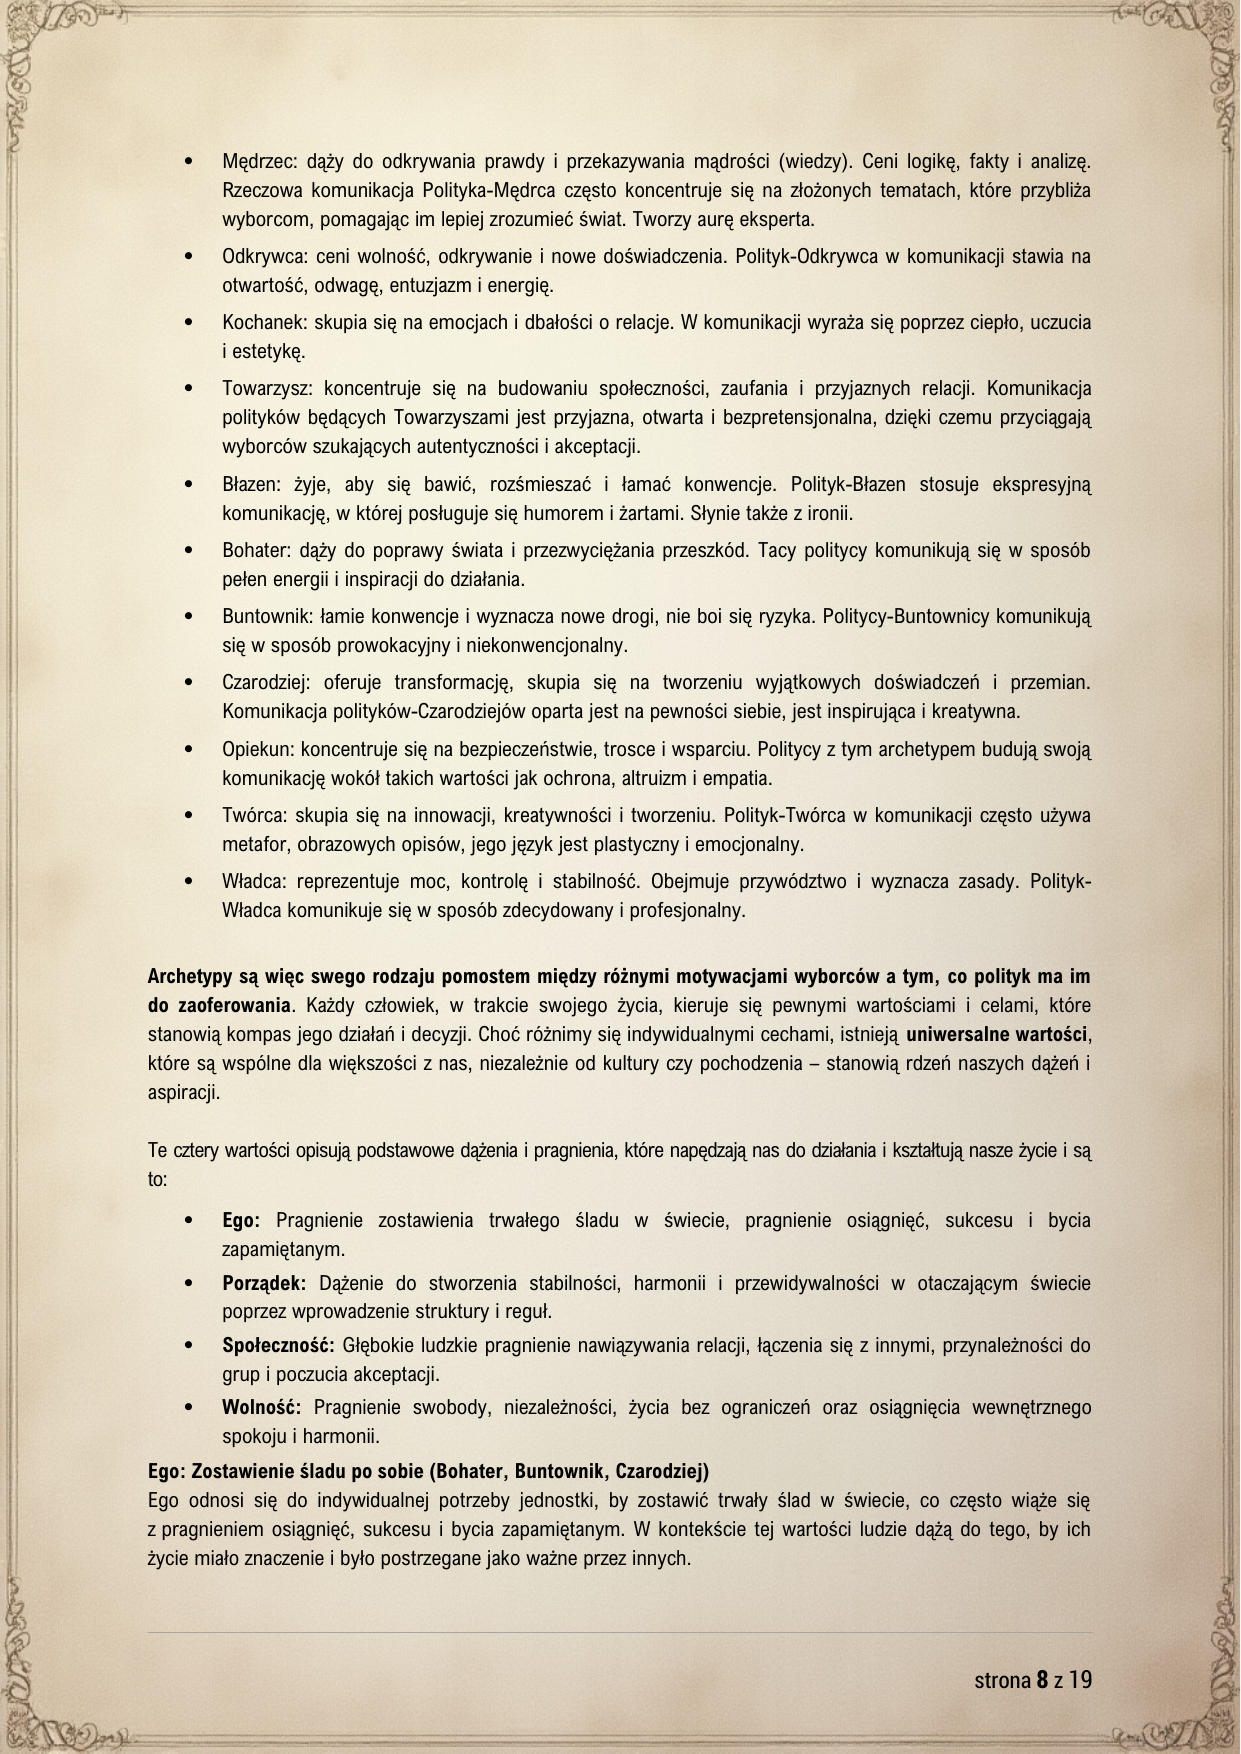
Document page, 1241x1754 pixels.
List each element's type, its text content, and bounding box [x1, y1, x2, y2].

list Ego: Pragnienie zostawienia trwałego śladu w świecie, pragnienie osiągnięć, sukcesu i bycia zapamiętanym. [185, 1207, 1093, 1262]
text Archetypy są więc swego rodzaju pomostem między różnymi motywacjami wyborców a tym, co polityk ma im do zaoferowania. Każdy człowiek, w trakcie swojego życia, kieruje się pewnymi wartościami i celami, które stanowią kompas jego działań i decyzji. Choć różnimy się indywidualnymi cechami, istnieją uniwersalne wartości, które są wspólne dla większości z nas, niezależnie od kultury czy pochodzenia – stanowią rdzeń naszych dążeń i aspiracji. [148, 963, 1093, 1104]
list Buntownik: łamie konwencje i wyznacza nowe drogi, nie boi się ryzyka. Politycy-Buntownicy komunikują się w sposób prowokacyjny i niekonwencjonalny. [185, 603, 1093, 657]
list Wolność: Pragnienie swobody, niezależności, życia bez ograniczeń oraz osiągnięcia wewnętrznego spokoju i harmonii. [185, 1394, 1093, 1448]
list Twórca: skupia się na innowacji, kreatywności i tworzeniu. Polityk-Twórca w komunikacji często używa metafor, obrazowych opisów, jego język jest plastyczny i emocjonalny. [185, 802, 1093, 856]
list Kochanek: skupia się na emocjach i dbałości o relacje. W komunikacji wyraża się poprzez ciepło, uczucia i estetykę. [185, 309, 1093, 363]
picture [0, 0, 1241, 1754]
list Władca: reprezentuje moc, kontrolę i stabilność. Obejmuje przywództwo i wyznacza zasady. Polityk-Władca komunikuje się w sposób zdecydowany i profesjonalny. [185, 868, 1093, 922]
text Ego: Zostawienie śladu po sobie (Bohater, Buntownik, Czarodziej) [148, 1458, 1093, 1484]
list Porządek: Dążenie do stworzenia stabilności, harmonii i przewidywalności w otaczającym świecie poprzez wprowadzenie struktury i reguł. [185, 1269, 1093, 1324]
list Czarodziej: oferuje transformację, skupia się na tworzeniu wyjątkowych doświadczeń i przemian. Komunikacja polityków-Czarodziejów oparta jest na pewności siebie, jest inspirująca i kreatywna. [185, 669, 1093, 723]
list Opiekun: koncentruje się na bezpieczeństwie, trosce i wsparciu. Politycy z tym archetypem budują swoją komunikację wokół takich wartości jak ochrona, altruizm i empatia. [185, 736, 1093, 790]
text Te cztery wartości opisują podstawowe dążenia i pragnienia, które napędzają nas do działania i kształtują nasze życie i są to: [148, 1137, 1093, 1191]
list Odkrywca: ceni wolność, odkrywanie i nowe doświadczenia. Polityk-Odkrywca w komunikacji stawia na otwartość, odwagę, entuzjazm i energię. [185, 243, 1093, 297]
list Społeczność: Głębokie ludzkie pragnienie nawiązywania relacji, łączenia się z innymi, przynależności do grup i poczucia akceptacji. [185, 1332, 1093, 1386]
text Ego odnosi się do indywidualnej potrzeby jednostki, by zostawić trwały ślad w świecie, co często wiąże się z pragnieniem osiągnięć, sukcesu i bycia zapamiętanym. W kontekście tej wartości ludzie dążą do tego, by ich życie miało znaczenie i było postrzegane jako ważne przez innych. [148, 1487, 1093, 1571]
list Błazen: żyje, aby się bawić, rozśmieszać i łamać konwencje. Polityk-Błazen stosuje ekspresyjną komunikację, w której posługuje się humorem i żartami. Słynie także z ironii. [185, 471, 1093, 525]
list Towarzysz: koncentruje się na budowaniu społeczności, zaufania i przyjaznych relacji. Komunikacja polityków będących Towarzyszami jest przyjazna, otwarta i bezpretensjonalna, dzięki czemu przyciągają wyborców szukających autentyczności i akceptacji. [185, 375, 1093, 458]
list Bohater: dąży do poprawy świata i przezwyciężania przeszkód. Tacy politycy komunikują się w sposób pełen energii i inspiracji do działania. [185, 537, 1093, 591]
list Mędrzec: dąży do odkrywania prawdy i przekazywania mądrości (wiedzy). Ceni logikę, fakty i analizę. Rzeczowa komunikacja Polityka-Mędrca często koncentruje się na złożonych tematach, które przybliża wyborcom, pomagając im lepiej zrozumieć świat. Tworzy aurę eksperta. [185, 148, 1093, 231]
